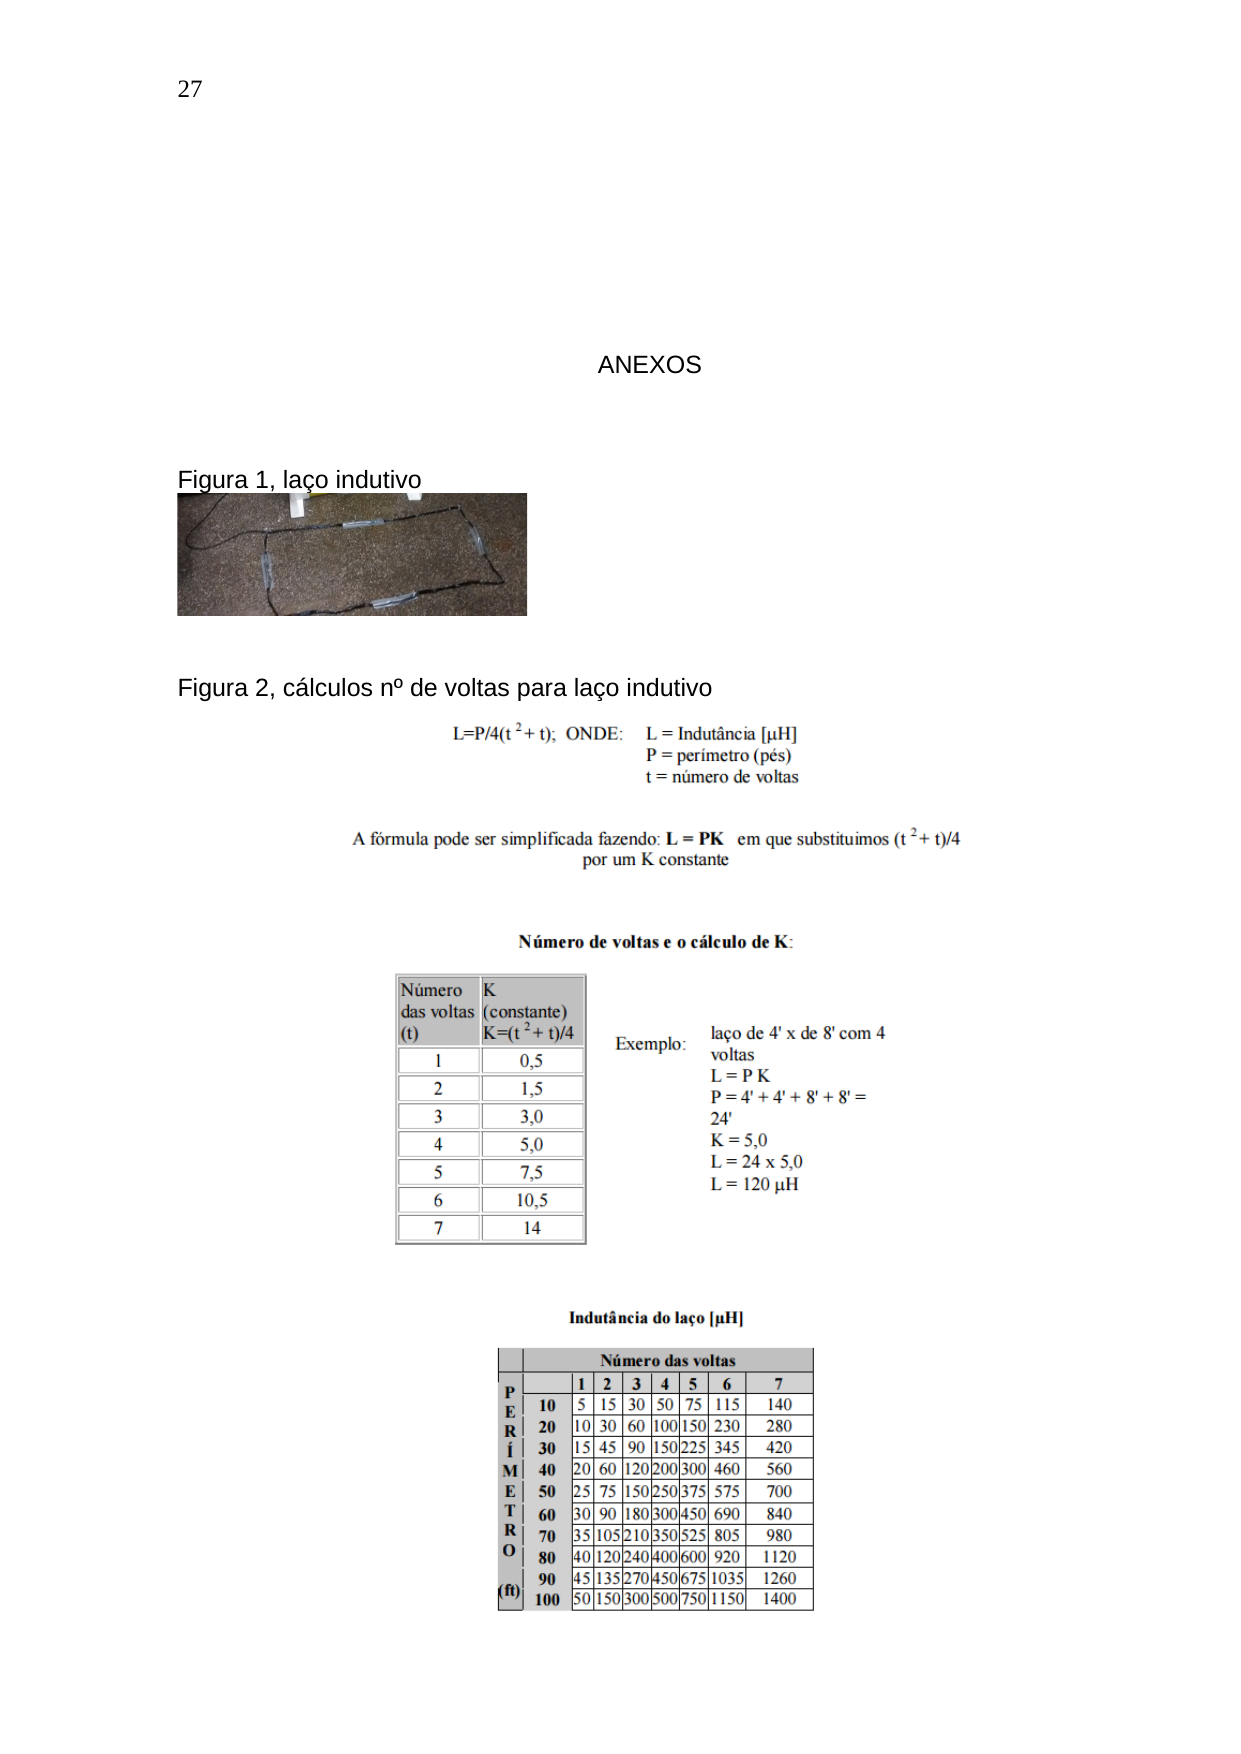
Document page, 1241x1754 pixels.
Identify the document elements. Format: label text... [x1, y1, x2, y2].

picture [177, 493, 528, 616]
text Figura 1, laço indutivo [177, 465, 1122, 493]
text ANEXOS [177, 350, 1122, 378]
picture [303, 701, 996, 1629]
text Figura 2, cálculos nº de voltas para laço indutivo [177, 673, 1122, 702]
